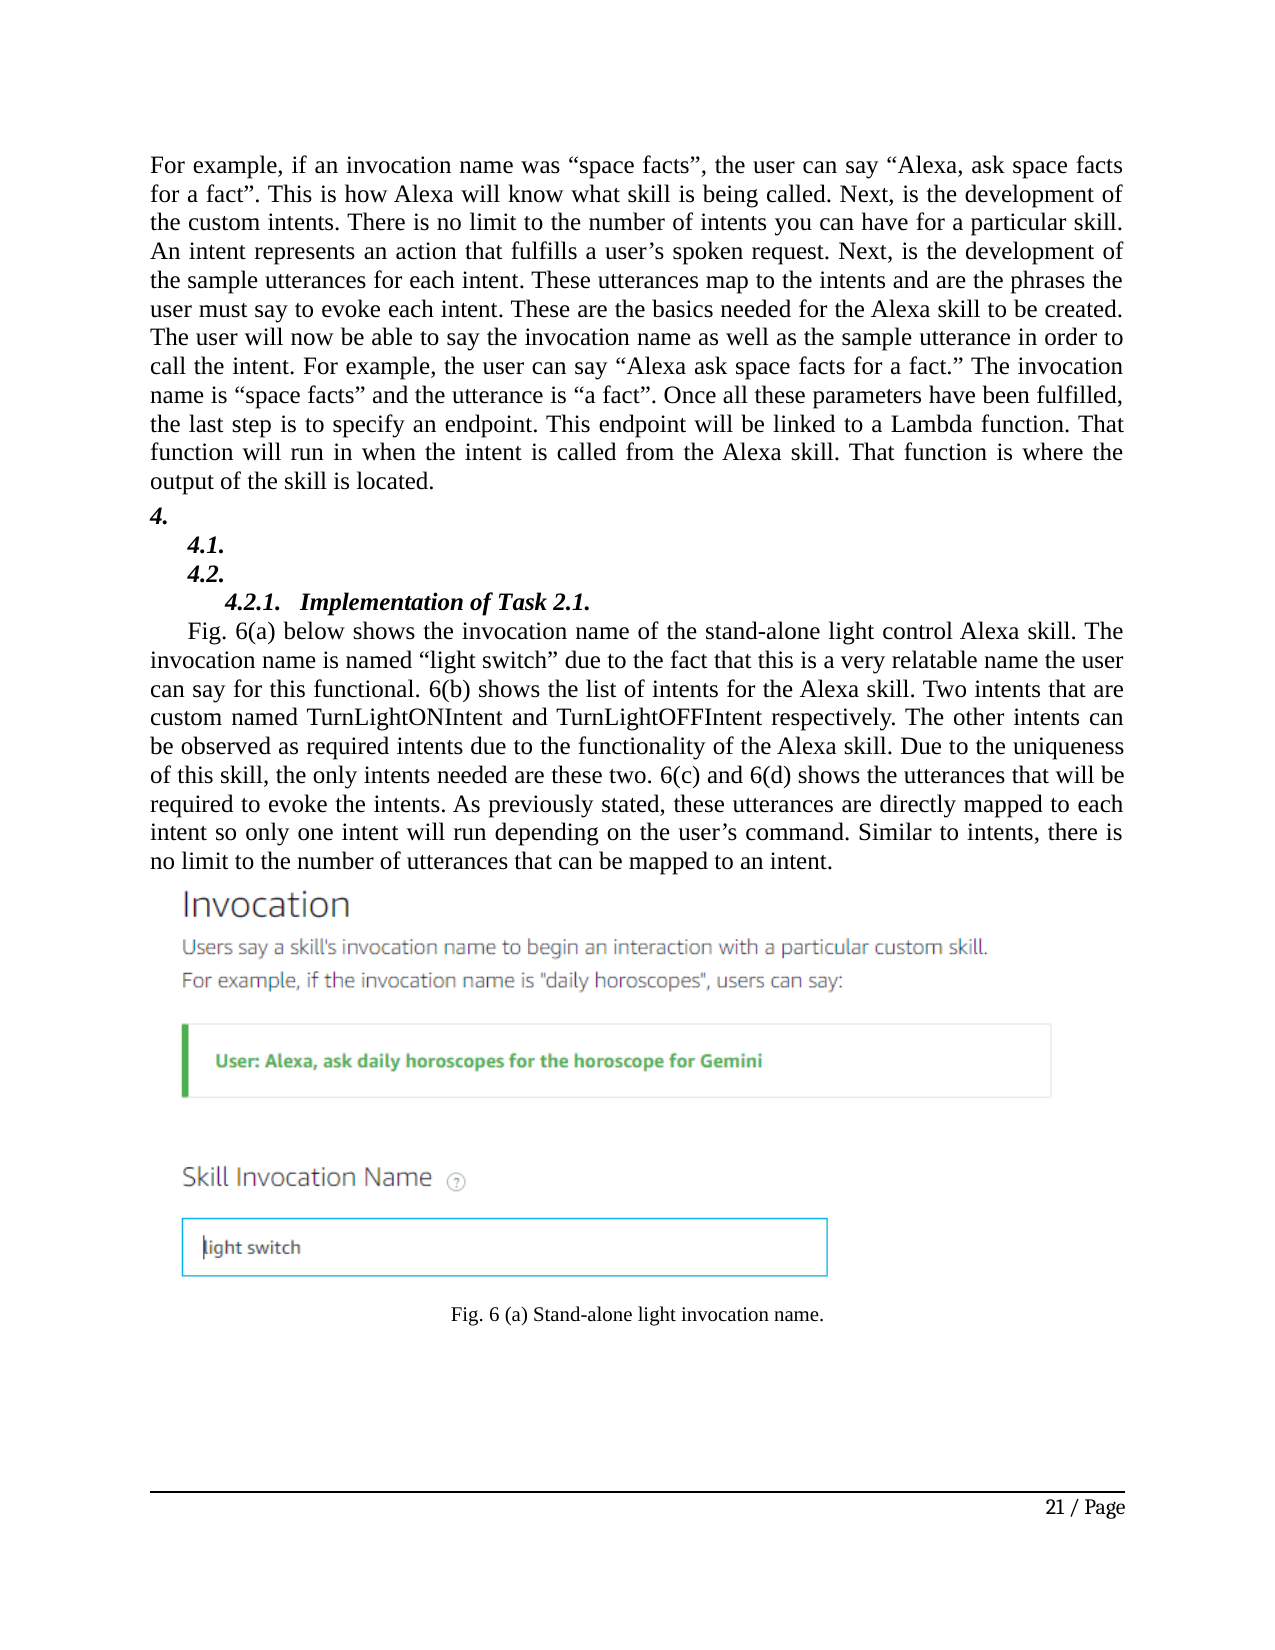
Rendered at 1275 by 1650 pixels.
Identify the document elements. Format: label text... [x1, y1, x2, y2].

picture [166, 881, 1109, 1298]
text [150, 150, 1125, 495]
subtitle Implementation of Task 2.1. [225, 587, 1125, 616]
text Fig. 6 (a) Stand-alone light invocation name. [150, 1302, 1125, 1326]
text Fig. 6(a) below shows the invocation name of the stand-alone light control Alexa skill. The invocation name is named “light switch” due to the fact that this is a very relatable name the user can say for this functional. 06(b) shows the list of intents for the Alexa skill. Two intents that are custom named TurnLightONIntent and TurnLightOFFIntent respectively. The other intents can be observed as required intents due to the functionality of the Alexa skill. Due to the uniqueness of this skill, the only intents needed are these two. 06(c) and 06(d) shows the utterances that will be required to evoke the intents. As previously stated, these utterances are directly mapped to each intent so only one intent will run depending on the user’s command. Similar to intents, there is no limit to the number of utterances that can be mapped to an intent. [150, 616, 1125, 875]
